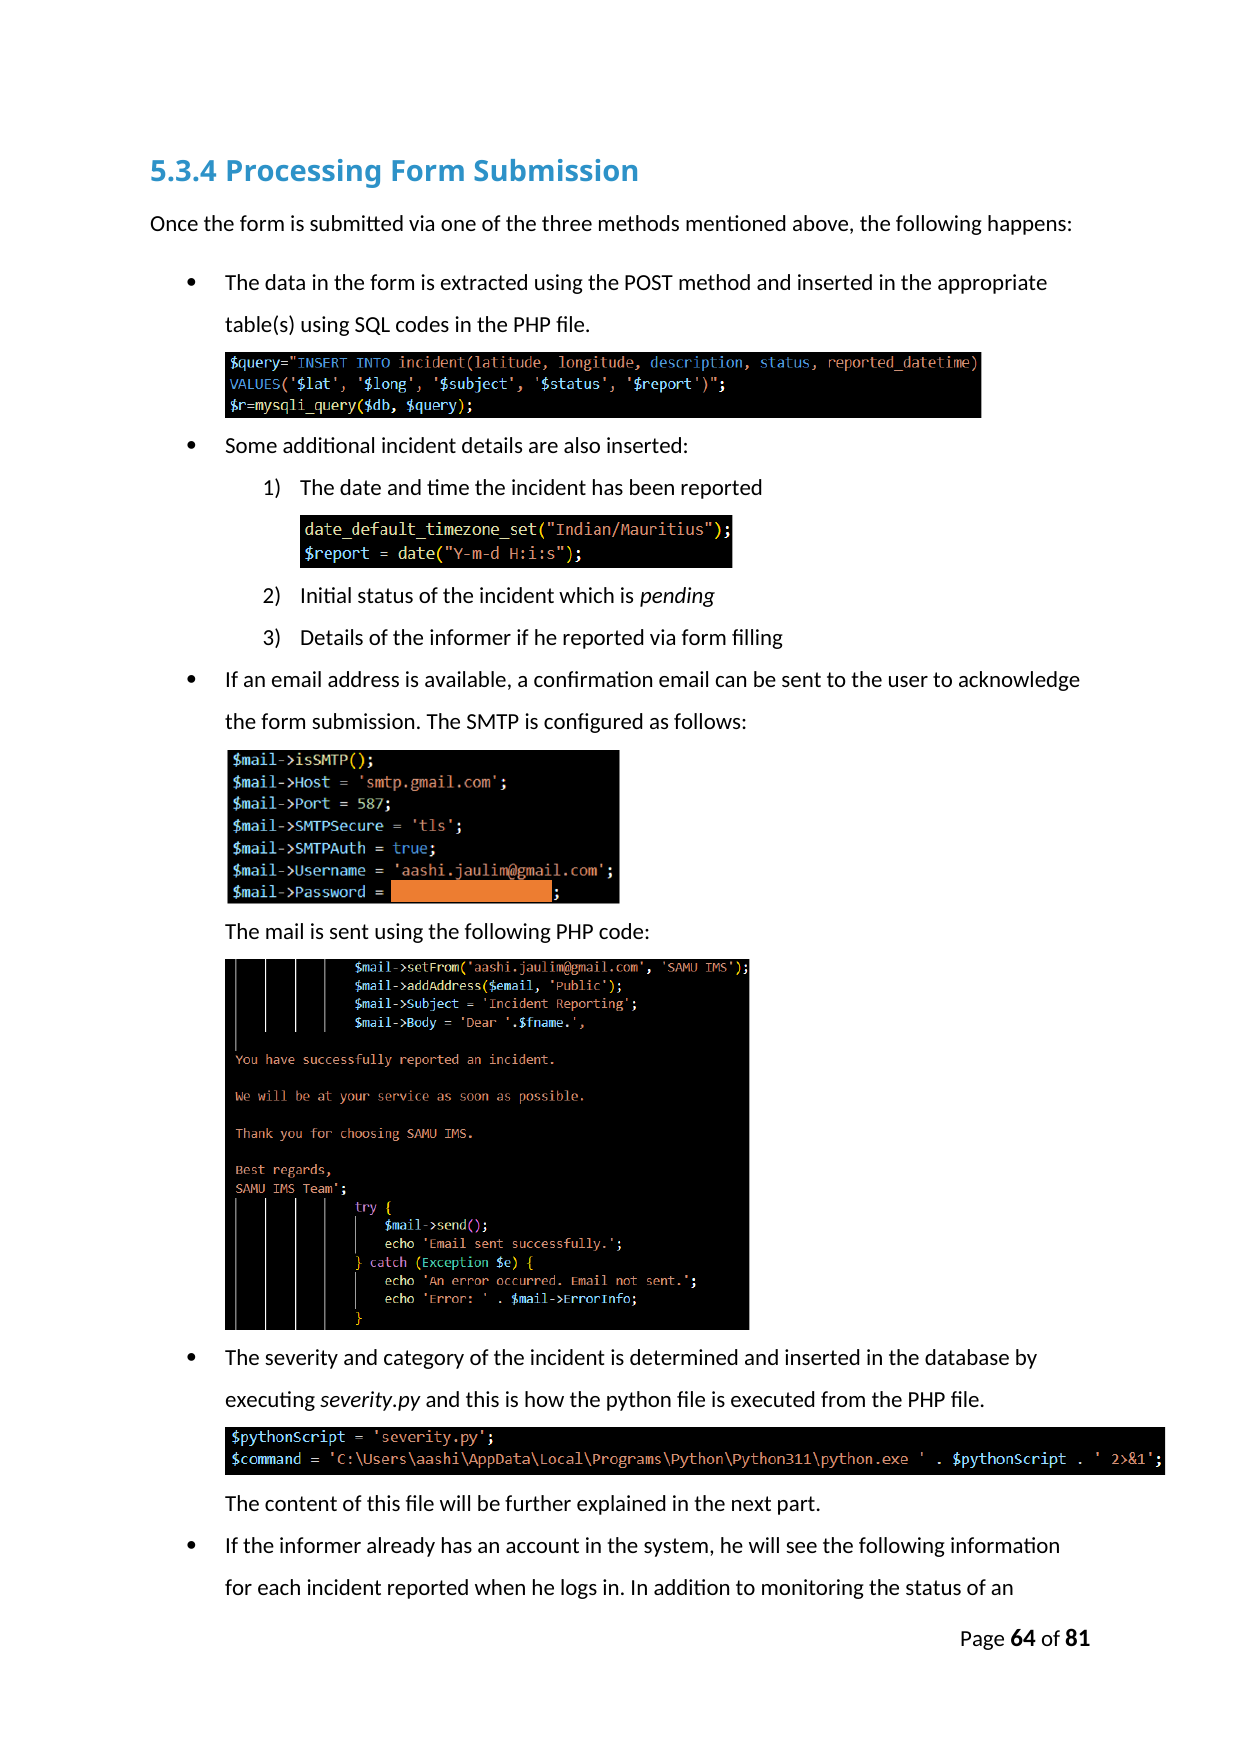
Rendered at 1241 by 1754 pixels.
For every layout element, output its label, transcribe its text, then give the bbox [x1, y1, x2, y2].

picture [300, 515, 733, 568]
list The severity and category of the incident is determined and inserted in the database by executing severity.py and this is how the python file is executed from the PHP file. [187, 1343, 1090, 1413]
list If an email address is available, a confirmation email can be sent to the user to acknowledge the form submission. The SMTP is configured as follows: [187, 665, 1090, 735]
picture [225, 959, 750, 1330]
list The date and time the incident has been reported [262, 473, 1090, 502]
list The content of this file will be further explained in the next part. [225, 1489, 1090, 1517]
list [187, 1531, 1090, 1601]
text Once the form is submitted via one of the three methods mentioned above, the following happens: [150, 209, 1090, 237]
picture [225, 749, 620, 904]
list Details of the informer if he reported via form filling [262, 623, 1090, 651]
picture [225, 352, 982, 418]
list Initial status of the incident which is pending [262, 581, 1090, 609]
list The data in the form is extracted using the POST method and inserted in the appropriate table(s) using SQL codes in the PHP file. [187, 268, 1090, 338]
picture [225, 1427, 1166, 1475]
subtitle Processing Form Submission [150, 150, 1090, 190]
list Some additional incident details are also inserted: [187, 432, 1090, 459]
list The mail is sent using the following PHP code: [225, 917, 1090, 945]
